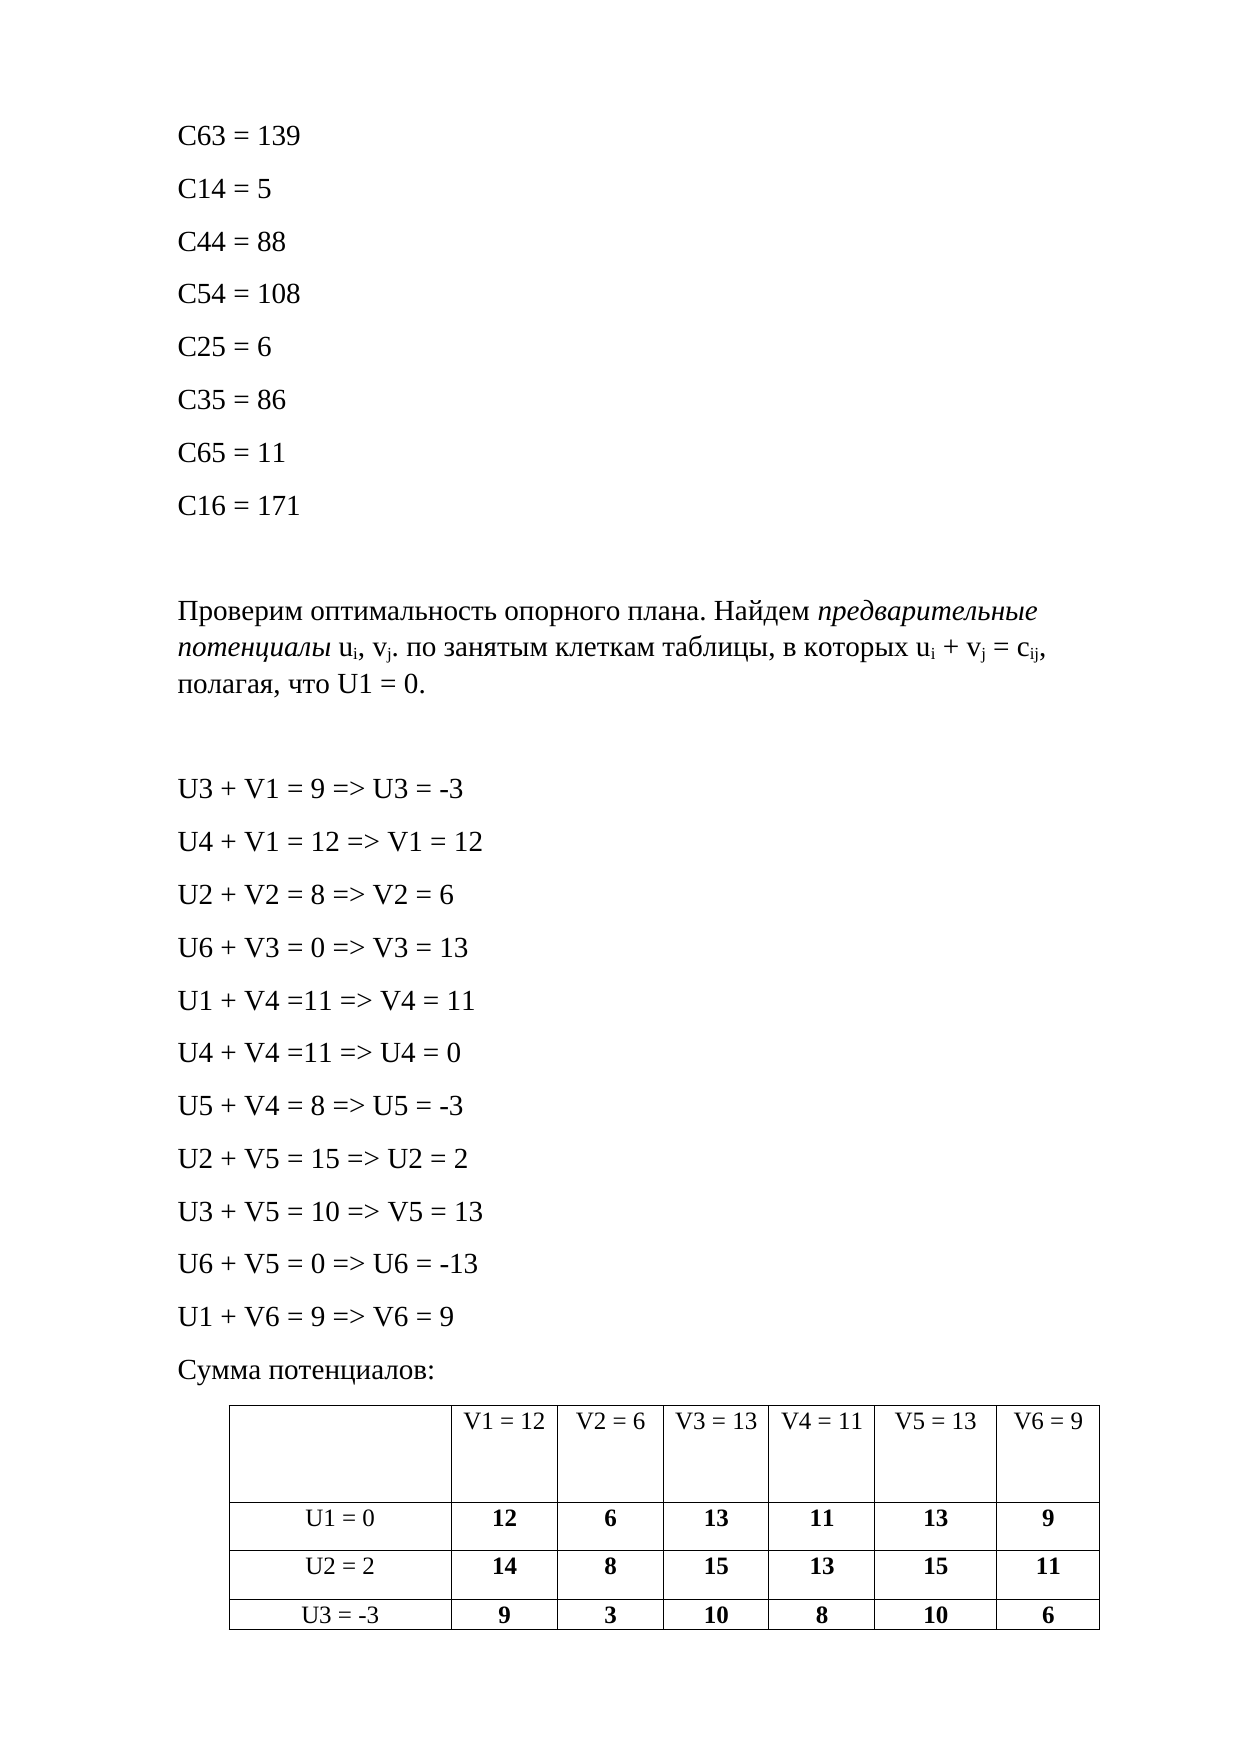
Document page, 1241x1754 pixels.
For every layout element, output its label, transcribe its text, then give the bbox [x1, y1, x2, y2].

text Сумма потенциалов: [177, 1352, 1152, 1386]
table_cell 3 [558, 1600, 663, 1628]
table_cell U3 = -3 [230, 1600, 451, 1628]
text C14 = 5 [177, 171, 1152, 204]
table_cell 6 [558, 1503, 663, 1550]
text U4 + V1 = 12 => V1 = 12 [177, 824, 1152, 858]
table_header V1 = 12 [452, 1406, 557, 1502]
table_cell 11 [997, 1551, 1099, 1599]
text U5 + V4 = 8 => U5 = -3 [177, 1088, 1152, 1122]
text U3 + V5 = 10 => V5 = 13 [177, 1194, 1152, 1227]
table_cell 10 [875, 1600, 996, 1628]
text U2 + V2 = 8 => V2 = 6 [177, 877, 1152, 911]
table_cell U1 = 0 [230, 1503, 451, 1550]
text C54 = 108 [177, 277, 1152, 310]
text U1 + V6 = 9 => V6 = 9 [177, 1299, 1152, 1333]
table_cell 13 [664, 1503, 768, 1550]
text U4 + V4 =11 => U4 = 0 [177, 1035, 1152, 1069]
table_cell 13 [875, 1503, 996, 1550]
text C16 = 171 [177, 488, 1152, 521]
table_header V3 = 13 [664, 1406, 768, 1502]
table_cell 10 [664, 1600, 768, 1628]
text U1 + V4 =11 => V4 = 11 [177, 983, 1152, 1016]
table_cell 8 [558, 1551, 663, 1599]
table_cell 14 [452, 1551, 557, 1599]
table_cell 12 [452, 1503, 557, 1550]
table_cell 6 [997, 1600, 1099, 1628]
text Проверим оптимальность опорного плана. Найдем предварительные потенциалы ui, vj. по занятым клеткам таблицы, в которых ui + vj = cij, полагая, что U1 = 0. [177, 593, 1152, 699]
table_header V6 = 9 [997, 1406, 1099, 1502]
text U3 + V1 = 9 => U3 = -3 [177, 771, 1152, 805]
table_header [230, 1406, 451, 1502]
text U6 + V5 = 0 => U6 = -13 [177, 1247, 1152, 1280]
text U2 + V5 = 15 => U2 = 2 [177, 1141, 1152, 1174]
text C65 = 11 [177, 435, 1152, 468]
table_cell 13 [769, 1551, 874, 1599]
text C63 = 139 [177, 118, 1152, 152]
text C25 = 6 [177, 329, 1152, 363]
table_cell 9 [452, 1600, 557, 1628]
table_header V2 = 6 [558, 1406, 663, 1502]
table_cell 15 [664, 1551, 768, 1599]
text C44 = 88 [177, 224, 1152, 257]
text U6 + V3 = 0 => V3 = 13 [177, 930, 1152, 963]
table_cell 11 [769, 1503, 874, 1550]
table_header V5 = 13 [875, 1406, 996, 1502]
table_cell 15 [875, 1551, 996, 1599]
table_cell 8 [769, 1600, 874, 1628]
table_header V4 = 11 [769, 1406, 874, 1502]
text C35 = 86 [177, 382, 1152, 416]
table_cell U2 = 2 [230, 1551, 451, 1599]
table_cell 9 [997, 1503, 1099, 1550]
